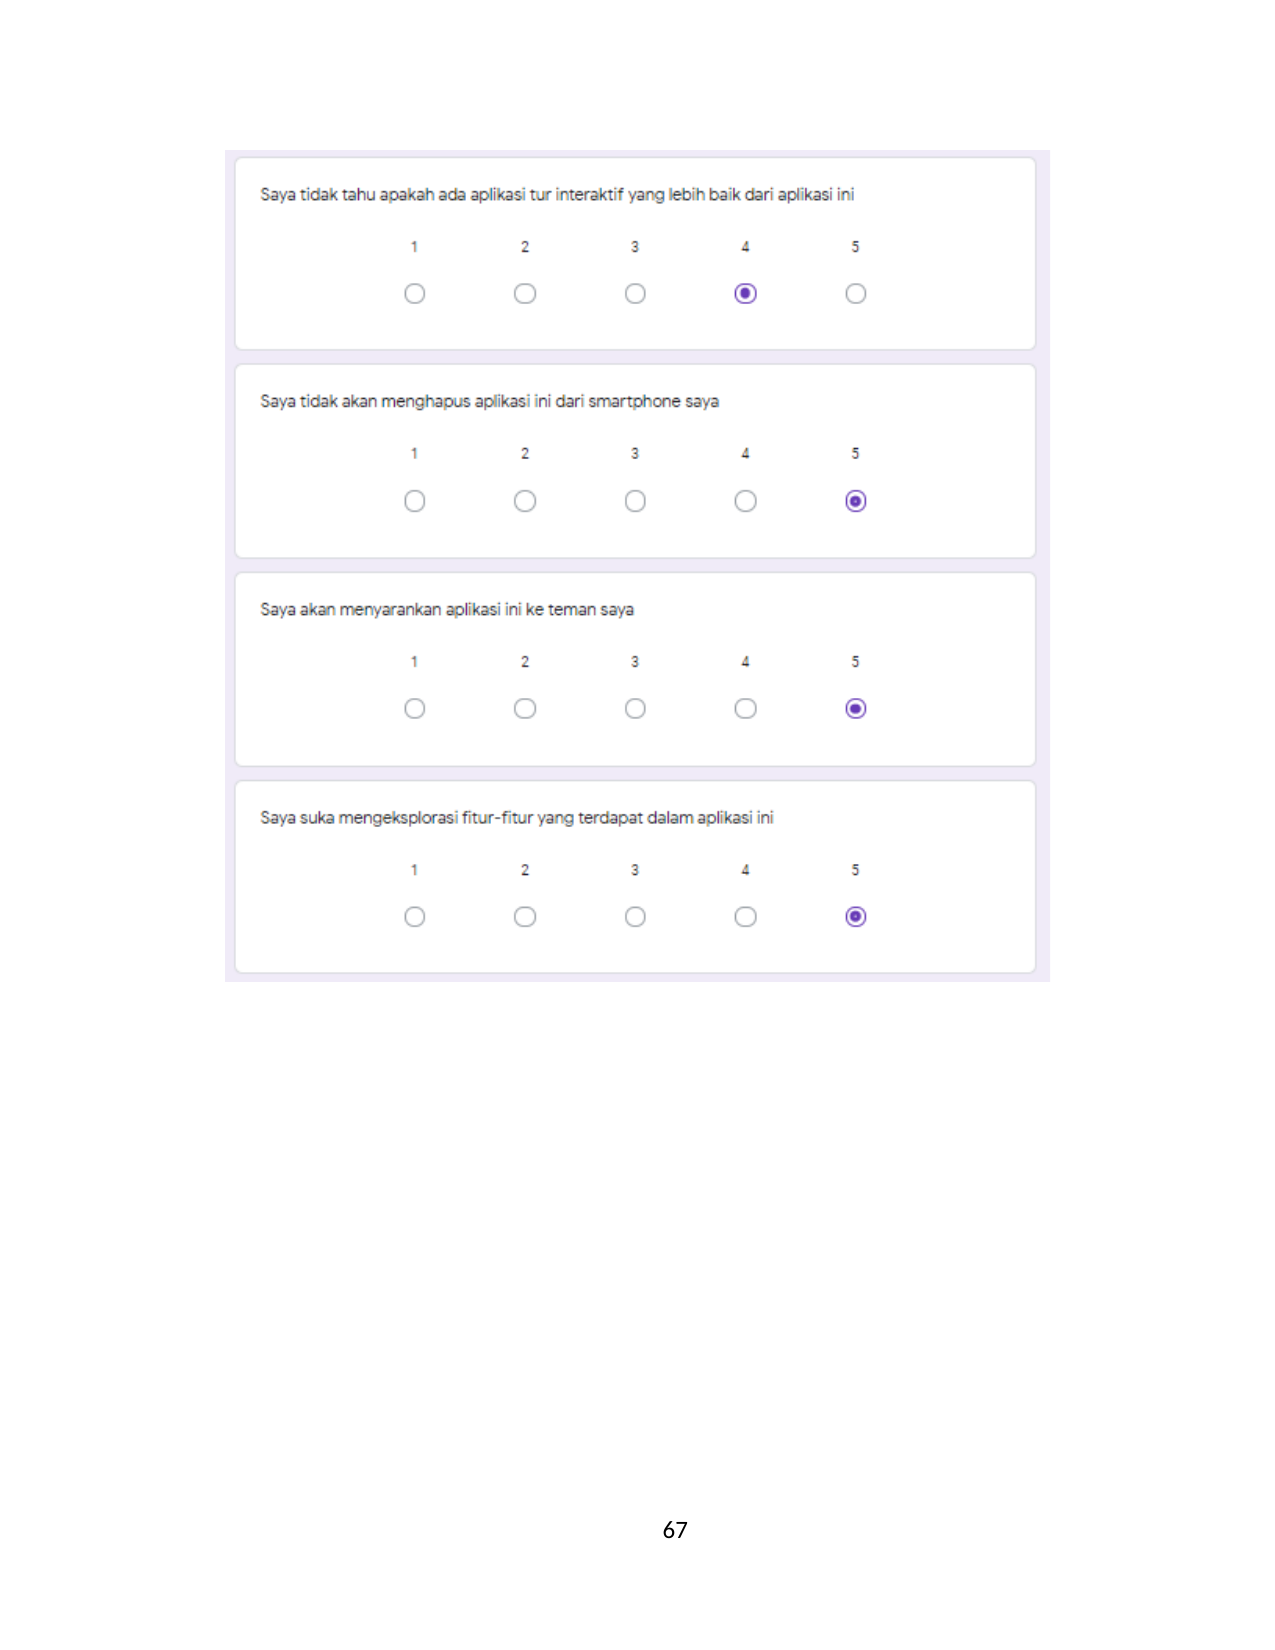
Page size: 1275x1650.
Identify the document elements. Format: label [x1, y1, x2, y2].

picture [225, 150, 1050, 982]
